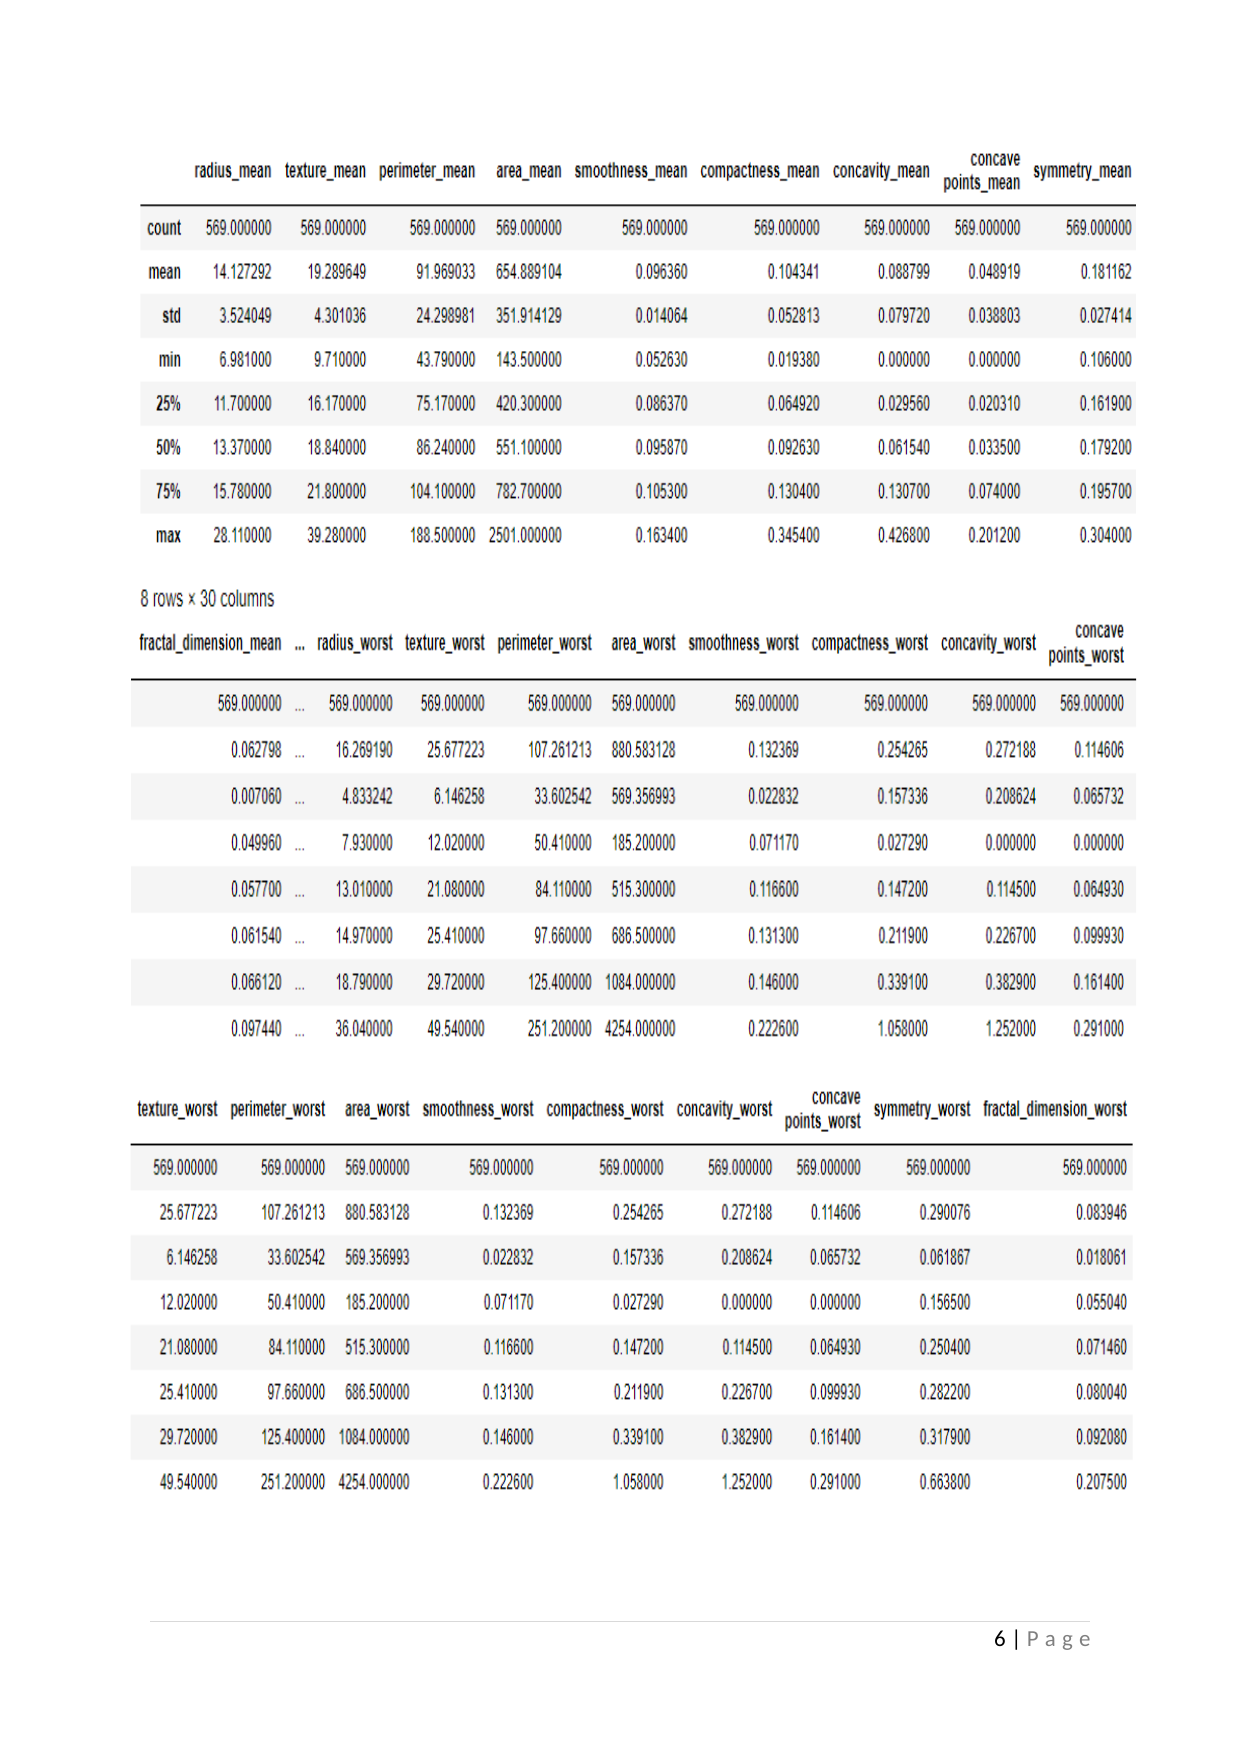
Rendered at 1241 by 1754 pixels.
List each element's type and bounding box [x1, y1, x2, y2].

picture [129, 150, 1136, 619]
picture [129, 620, 1136, 1541]
